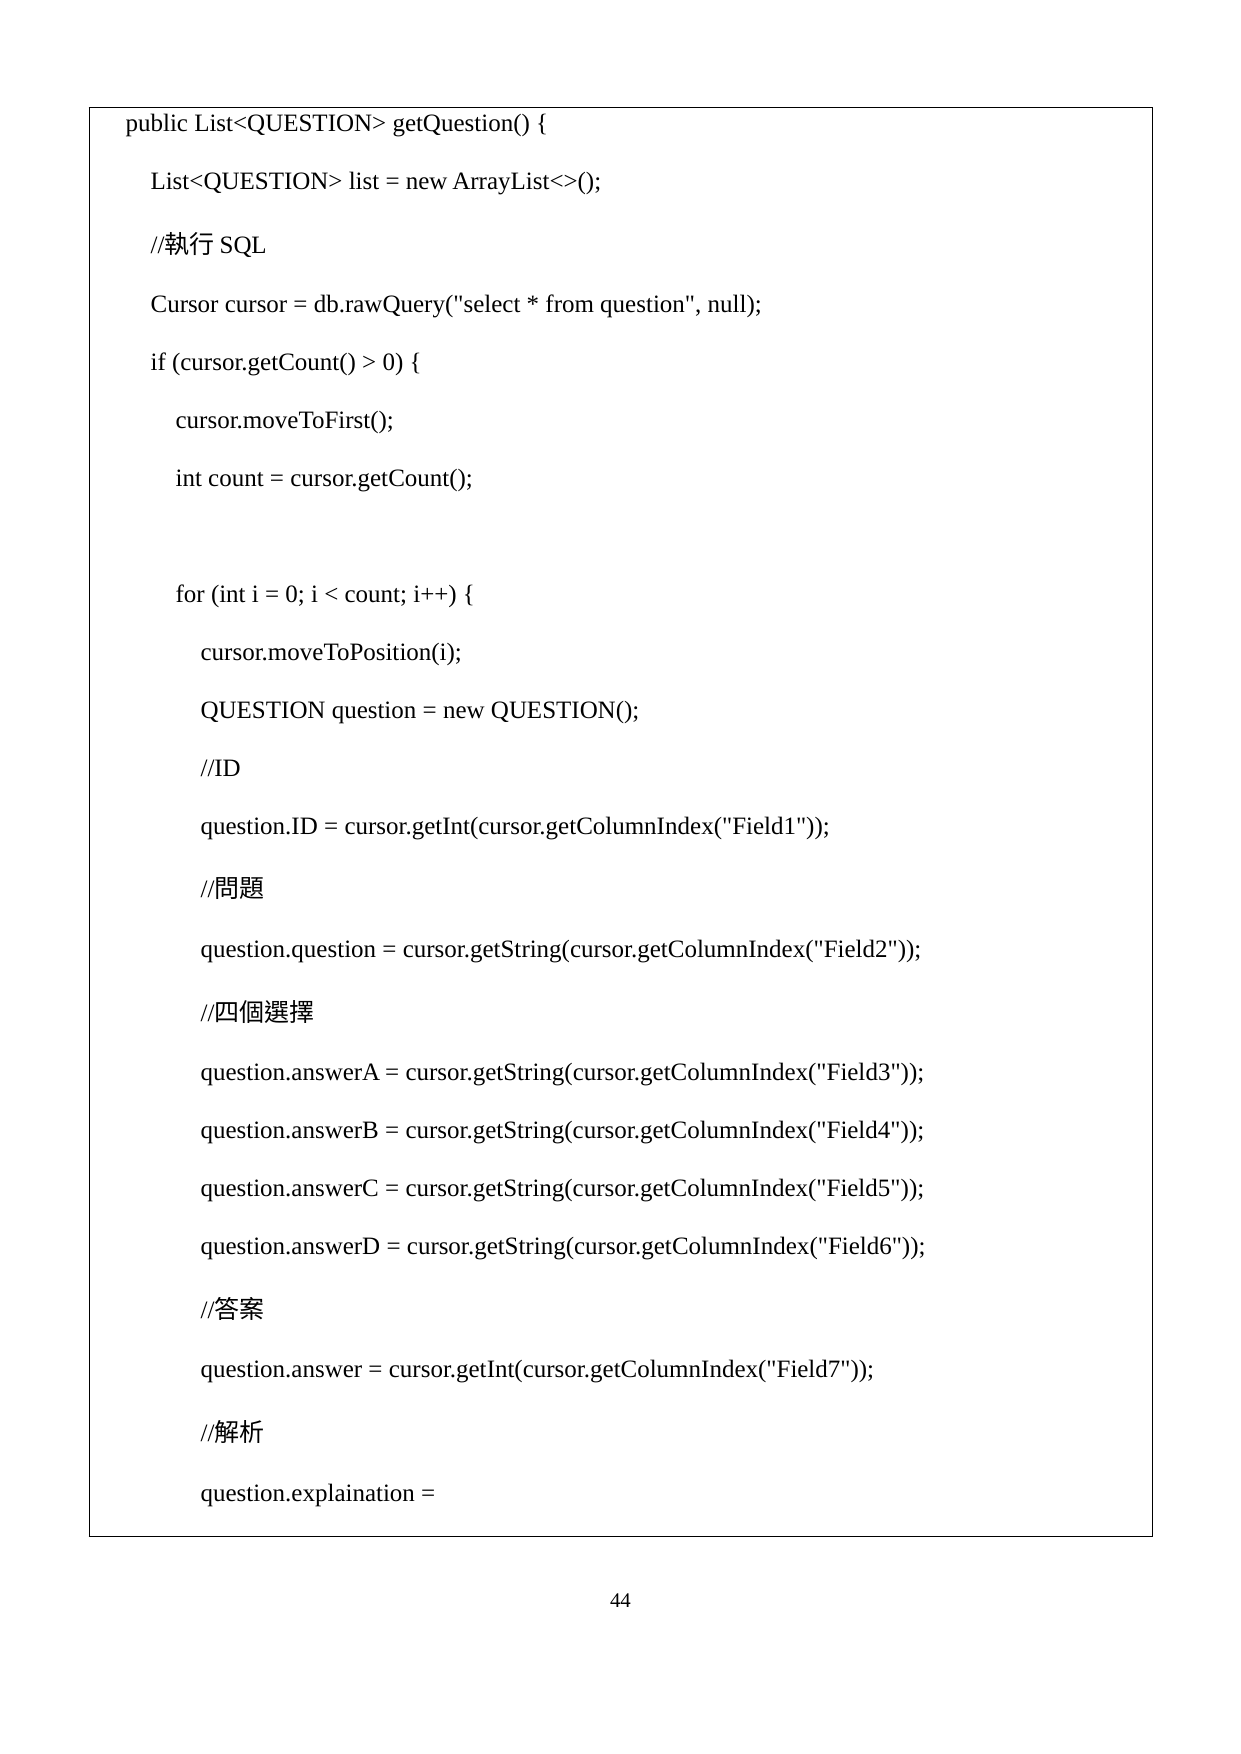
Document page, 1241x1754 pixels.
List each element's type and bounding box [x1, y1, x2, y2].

table_cell [90, 108, 1152, 1536]
